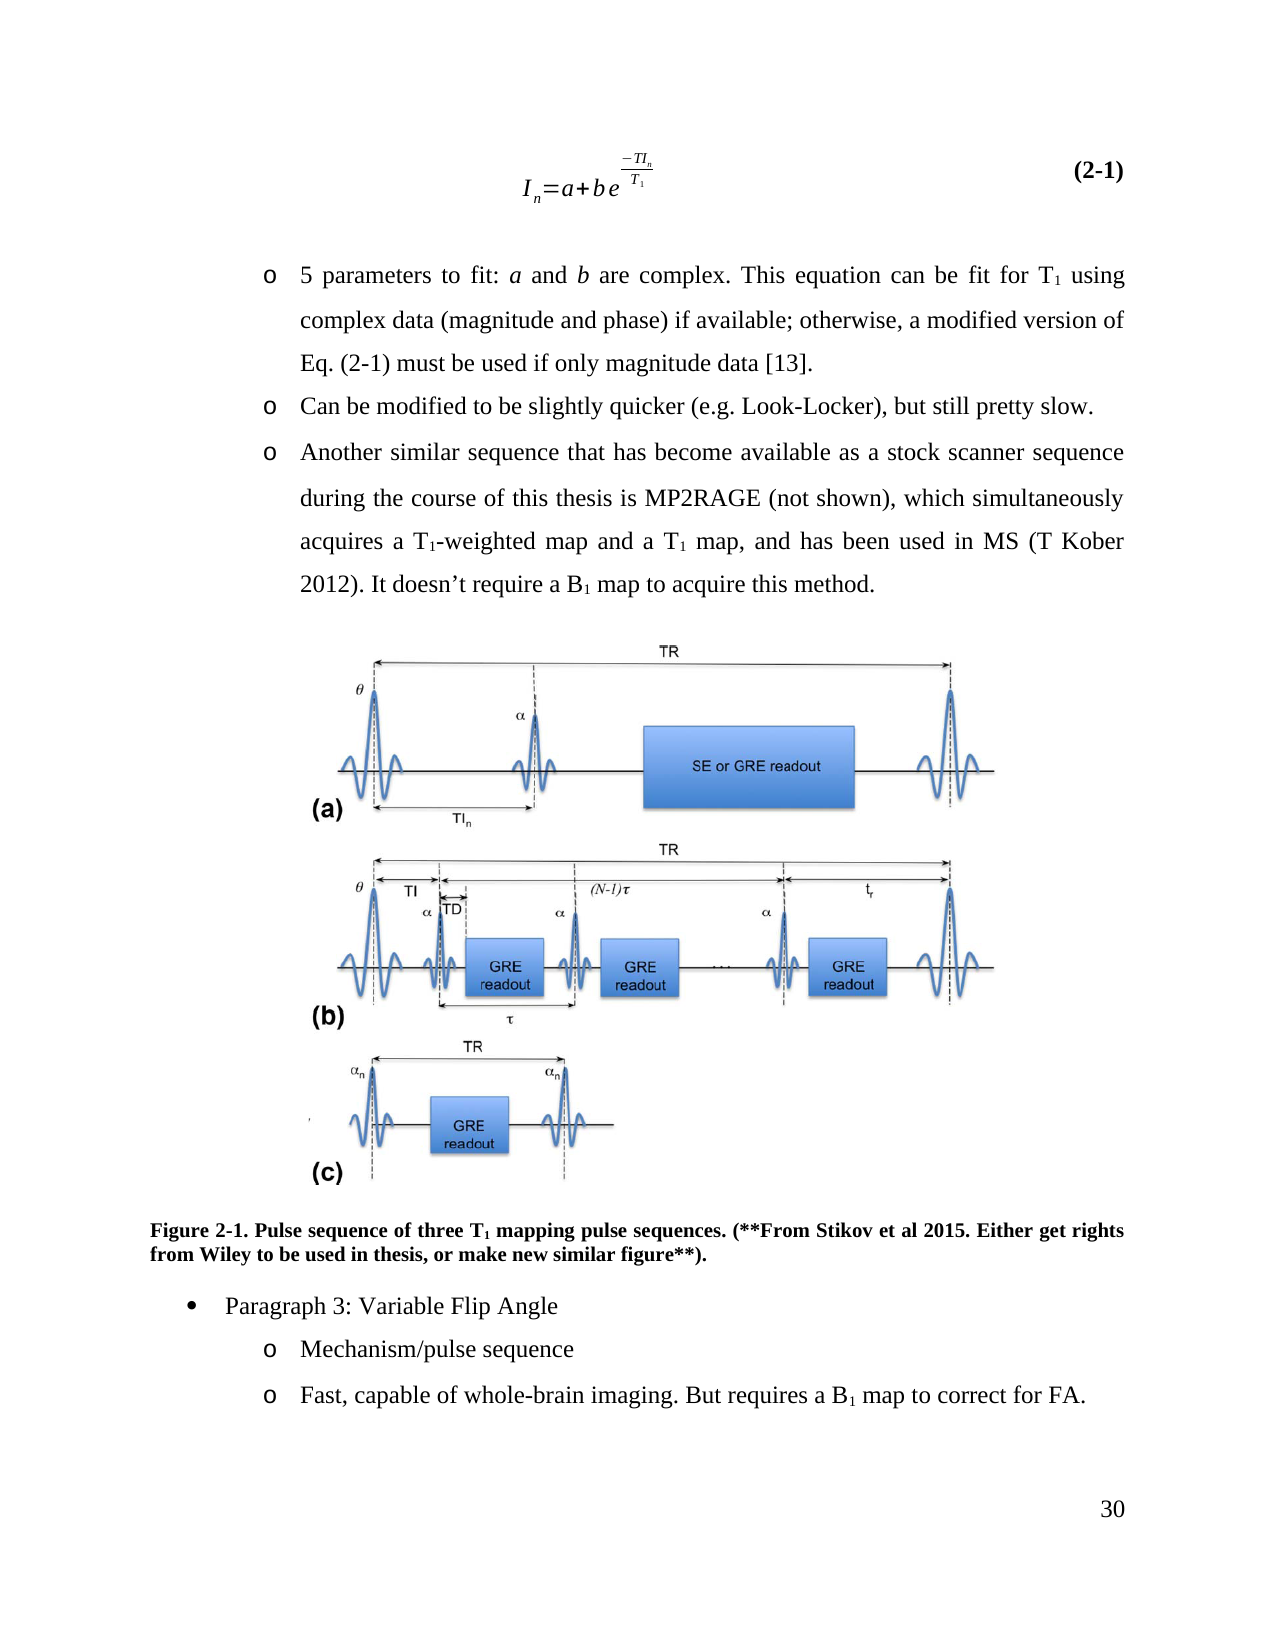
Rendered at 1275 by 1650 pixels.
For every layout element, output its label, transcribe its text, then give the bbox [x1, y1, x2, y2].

list Mechanism/pulse sequence [262, 1334, 1125, 1365]
table_header [150, 150, 1025, 260]
list Another similar sequence that has become available as a stock scanner sequence during the course of this thesis is MP2RAGE (not shown), which simultaneously acquires a T1-weighted map and a T1 map, and has been used in MS (T Kober 2012). It doesn’t require a B1 map to acquire this method. [262, 437, 1125, 598]
table_header (2-1) [1025, 150, 1135, 260]
list Fast, capable of whole-brain imaging. But requires a B1 map to correct for FA. [262, 1381, 1125, 1411]
picture [308, 637, 1004, 1194]
list Can be modified to be slightly quicker (e.g. Look-Locker), but still pretty slow. [262, 391, 1125, 422]
list 5 parameters to fit: a and b are complex. This equation can be fit for T1 using complex data (magnitude and phase) if available; otherwise, a modified version of Eq. (2-1) must be used if only magnitude data [13]. [262, 260, 1125, 377]
list Paragraph 3: Variable Flip Angle [187, 1291, 1125, 1320]
